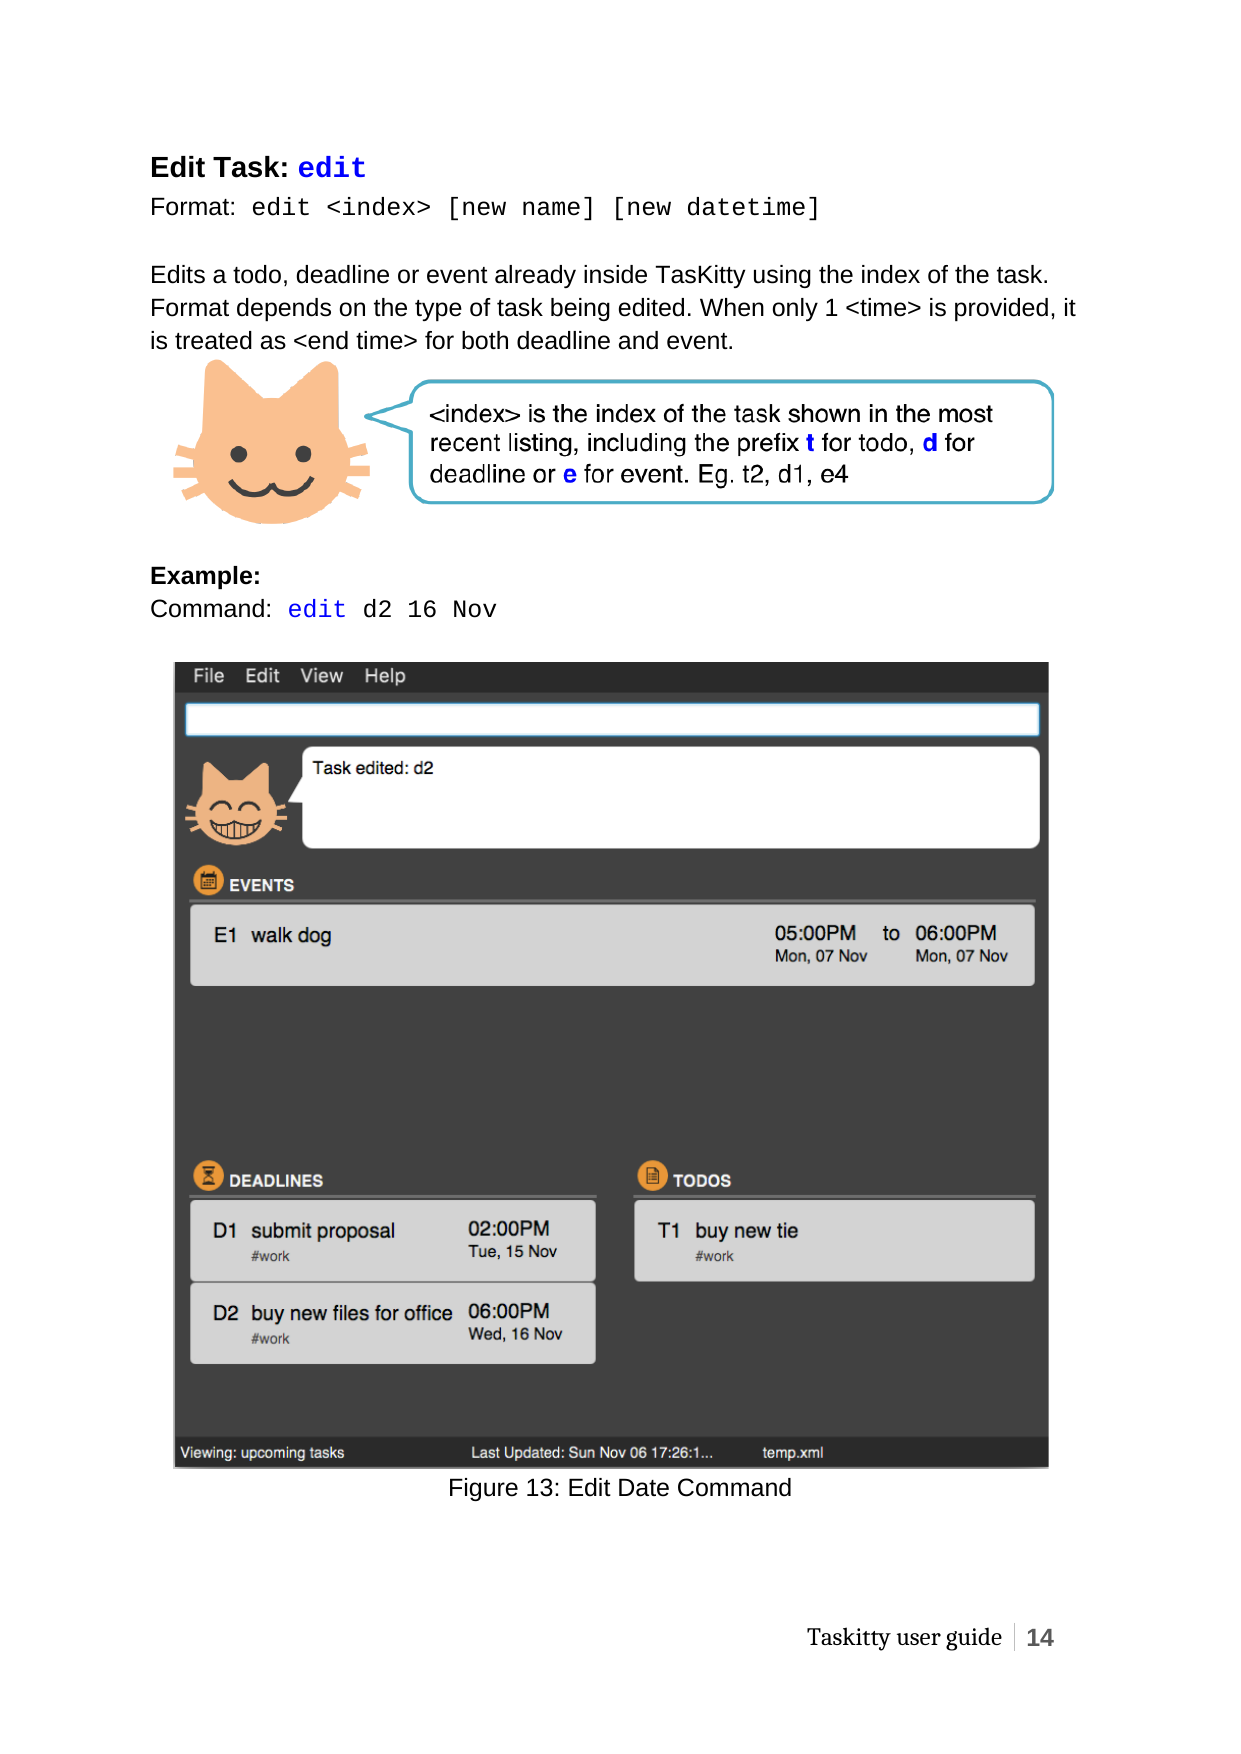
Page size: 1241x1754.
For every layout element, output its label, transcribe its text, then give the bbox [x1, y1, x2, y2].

picture [173, 662, 1049, 1469]
text Format: edit <index> [new name] [new datetime] [150, 192, 1090, 222]
picture [173, 359, 1055, 524]
text Figure 13: Edit Date Command [150, 1473, 1090, 1501]
text Command: edit d2 16 Nov [150, 594, 1090, 624]
text Example: [150, 561, 1090, 589]
text Edit Task: edit [150, 150, 1090, 186]
text Edits a todo, deadline or event already inside TasKitty using the index of the task. Format depends on the type of task being edited. When only 1 <time> is provided, it is treated as <end time> for both deadline and event. [150, 260, 1090, 355]
